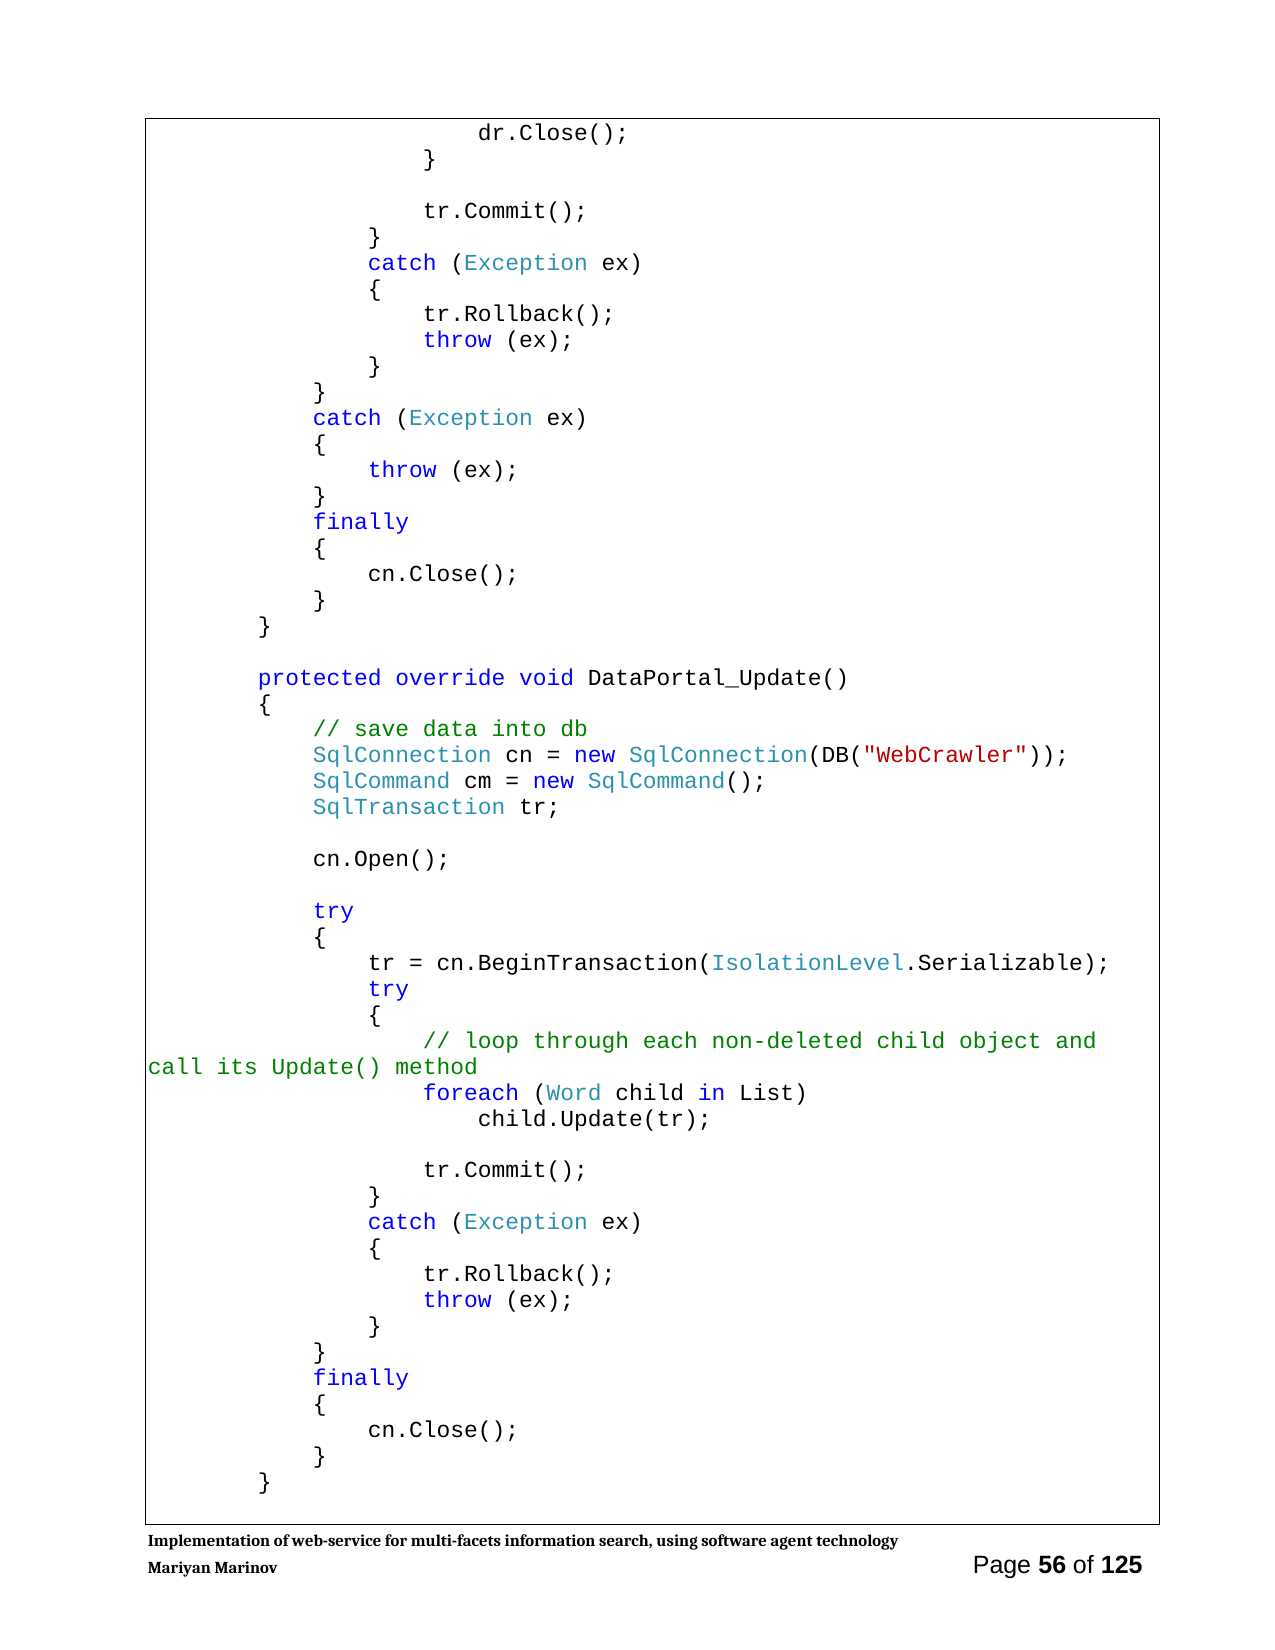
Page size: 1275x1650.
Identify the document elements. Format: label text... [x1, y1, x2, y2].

text } [148, 147, 1157, 173]
text { [148, 925, 1157, 951]
text { [148, 536, 1157, 562]
text throw (ex); [148, 458, 1157, 484]
text } [148, 225, 1157, 251]
text throw (ex); [148, 329, 1157, 355]
text } [148, 588, 1157, 614]
text finally [148, 510, 1157, 536]
text dr.Close(); [146, 119, 1159, 147]
text // loop through each non-deleted child object and call its Update() method [148, 1029, 1157, 1081]
text cn.Close(); [148, 562, 1157, 588]
text catch (Exception ex) [148, 251, 1157, 277]
text cn.Open(); [148, 847, 1157, 873]
text } [148, 1470, 1157, 1496]
text tr.Commit(); [148, 199, 1157, 225]
text } [148, 614, 1157, 640]
text { [148, 277, 1157, 303]
text foreach (Word child in List) [148, 1081, 1157, 1107]
text { [148, 432, 1157, 458]
text { [148, 692, 1157, 718]
text { [148, 1003, 1157, 1029]
text tr.Rollback(); [148, 303, 1157, 329]
text } [148, 1314, 1157, 1340]
text } [148, 355, 1157, 381]
text tr.Commit(); [148, 1159, 1157, 1185]
text finally [148, 1366, 1157, 1392]
text catch (Exception ex) [148, 1211, 1157, 1237]
text child.Update(tr); [148, 1107, 1157, 1133]
text SqlTransaction tr; [148, 796, 1157, 822]
text } [148, 484, 1157, 510]
text catch (Exception ex) [148, 407, 1157, 432]
text } [148, 1185, 1157, 1211]
text tr.Rollback(); [148, 1262, 1157, 1288]
text { [148, 1237, 1157, 1262]
text } [148, 1340, 1157, 1366]
text throw (ex); [148, 1288, 1157, 1314]
text try [148, 899, 1157, 925]
text } [148, 1444, 1157, 1470]
text // save data into db [148, 718, 1157, 744]
text SqlCommand cm = new SqlCommand(); [148, 770, 1157, 796]
text } [148, 381, 1157, 407]
text SqlConnection cn = new SqlConnection(DB("WebCrawler")); [148, 744, 1157, 770]
text try [148, 977, 1157, 1003]
text tr = cn.BeginTransaction(IsolationLevel.Serializable); [148, 951, 1157, 977]
text cn.Close(); [148, 1418, 1157, 1444]
text { [148, 1392, 1157, 1418]
text protected override void DataPortal_Update() [148, 666, 1157, 692]
